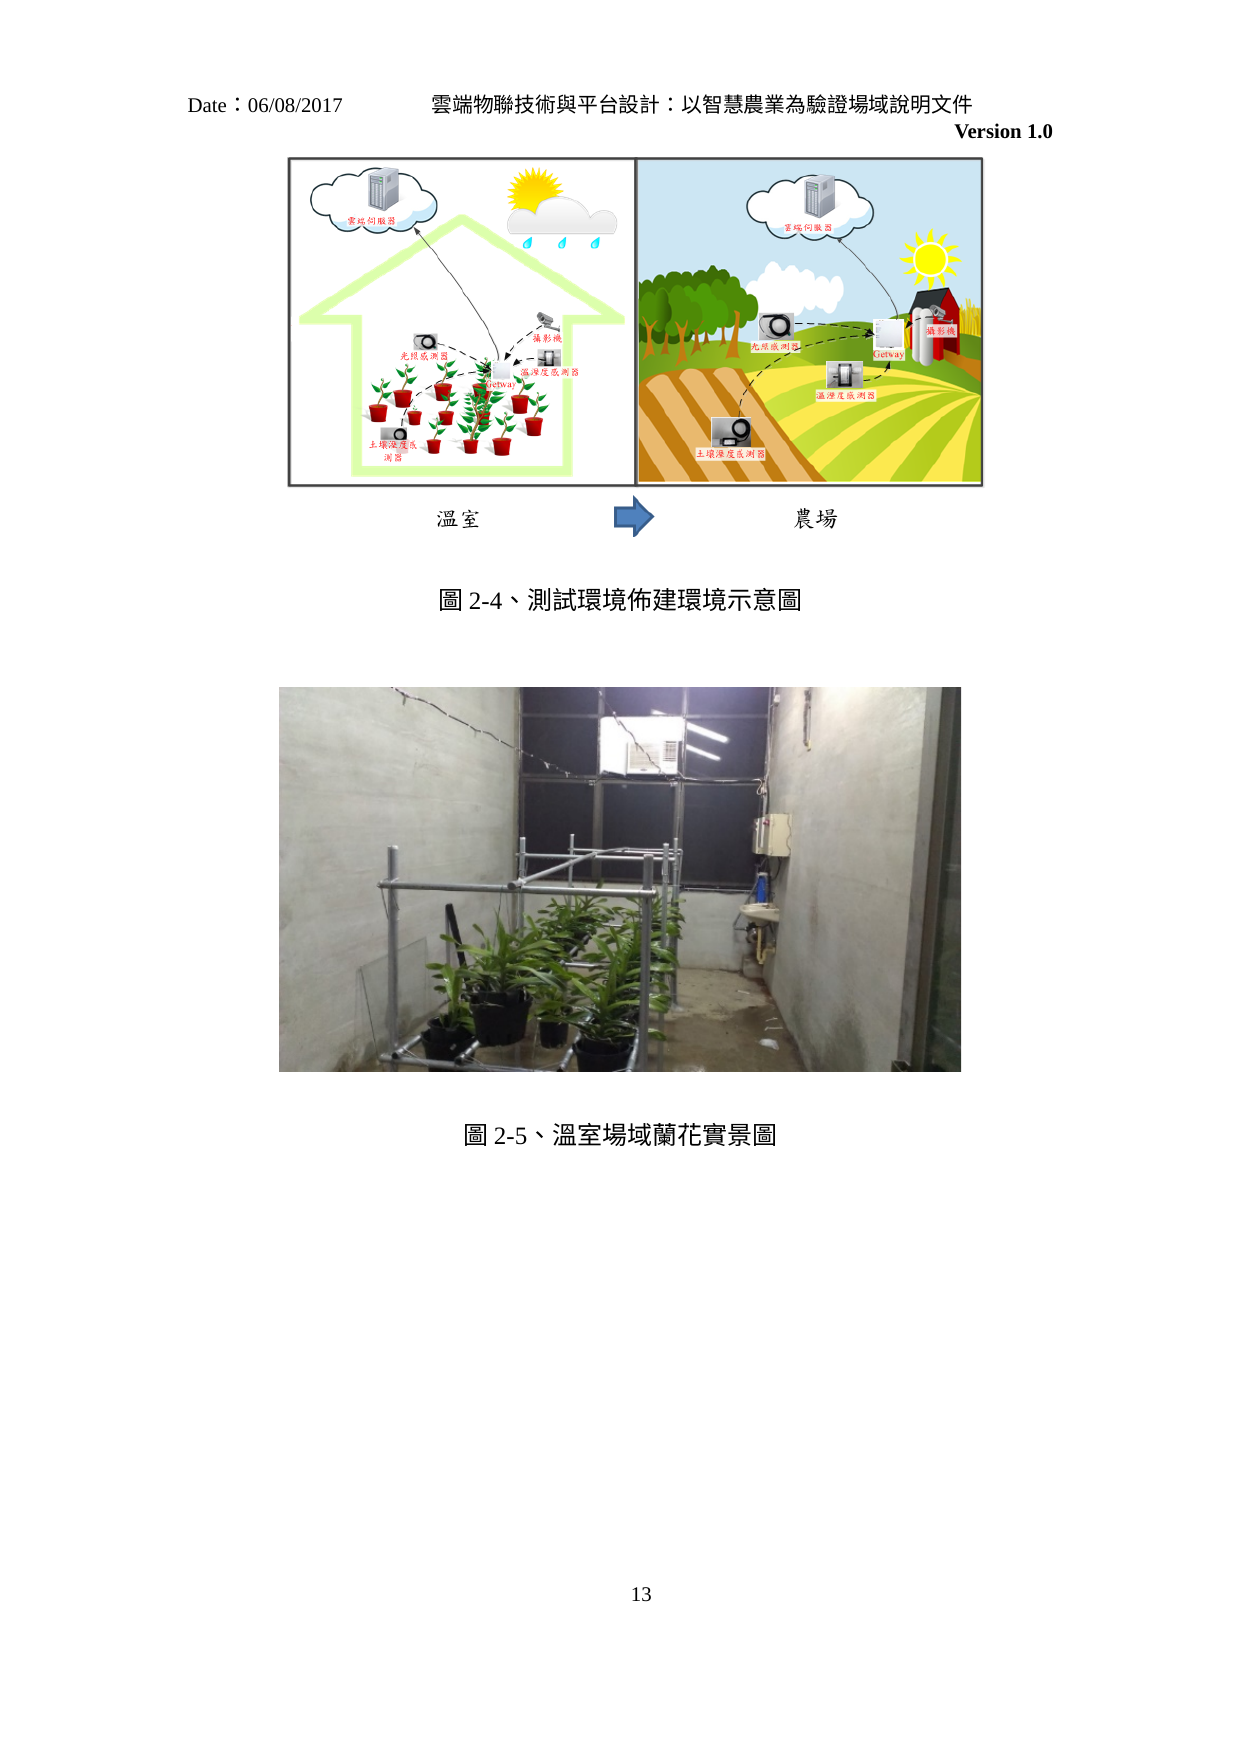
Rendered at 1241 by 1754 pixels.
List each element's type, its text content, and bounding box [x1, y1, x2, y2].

picture [287, 153, 991, 537]
picture [279, 687, 962, 1072]
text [287, 153, 1053, 566]
